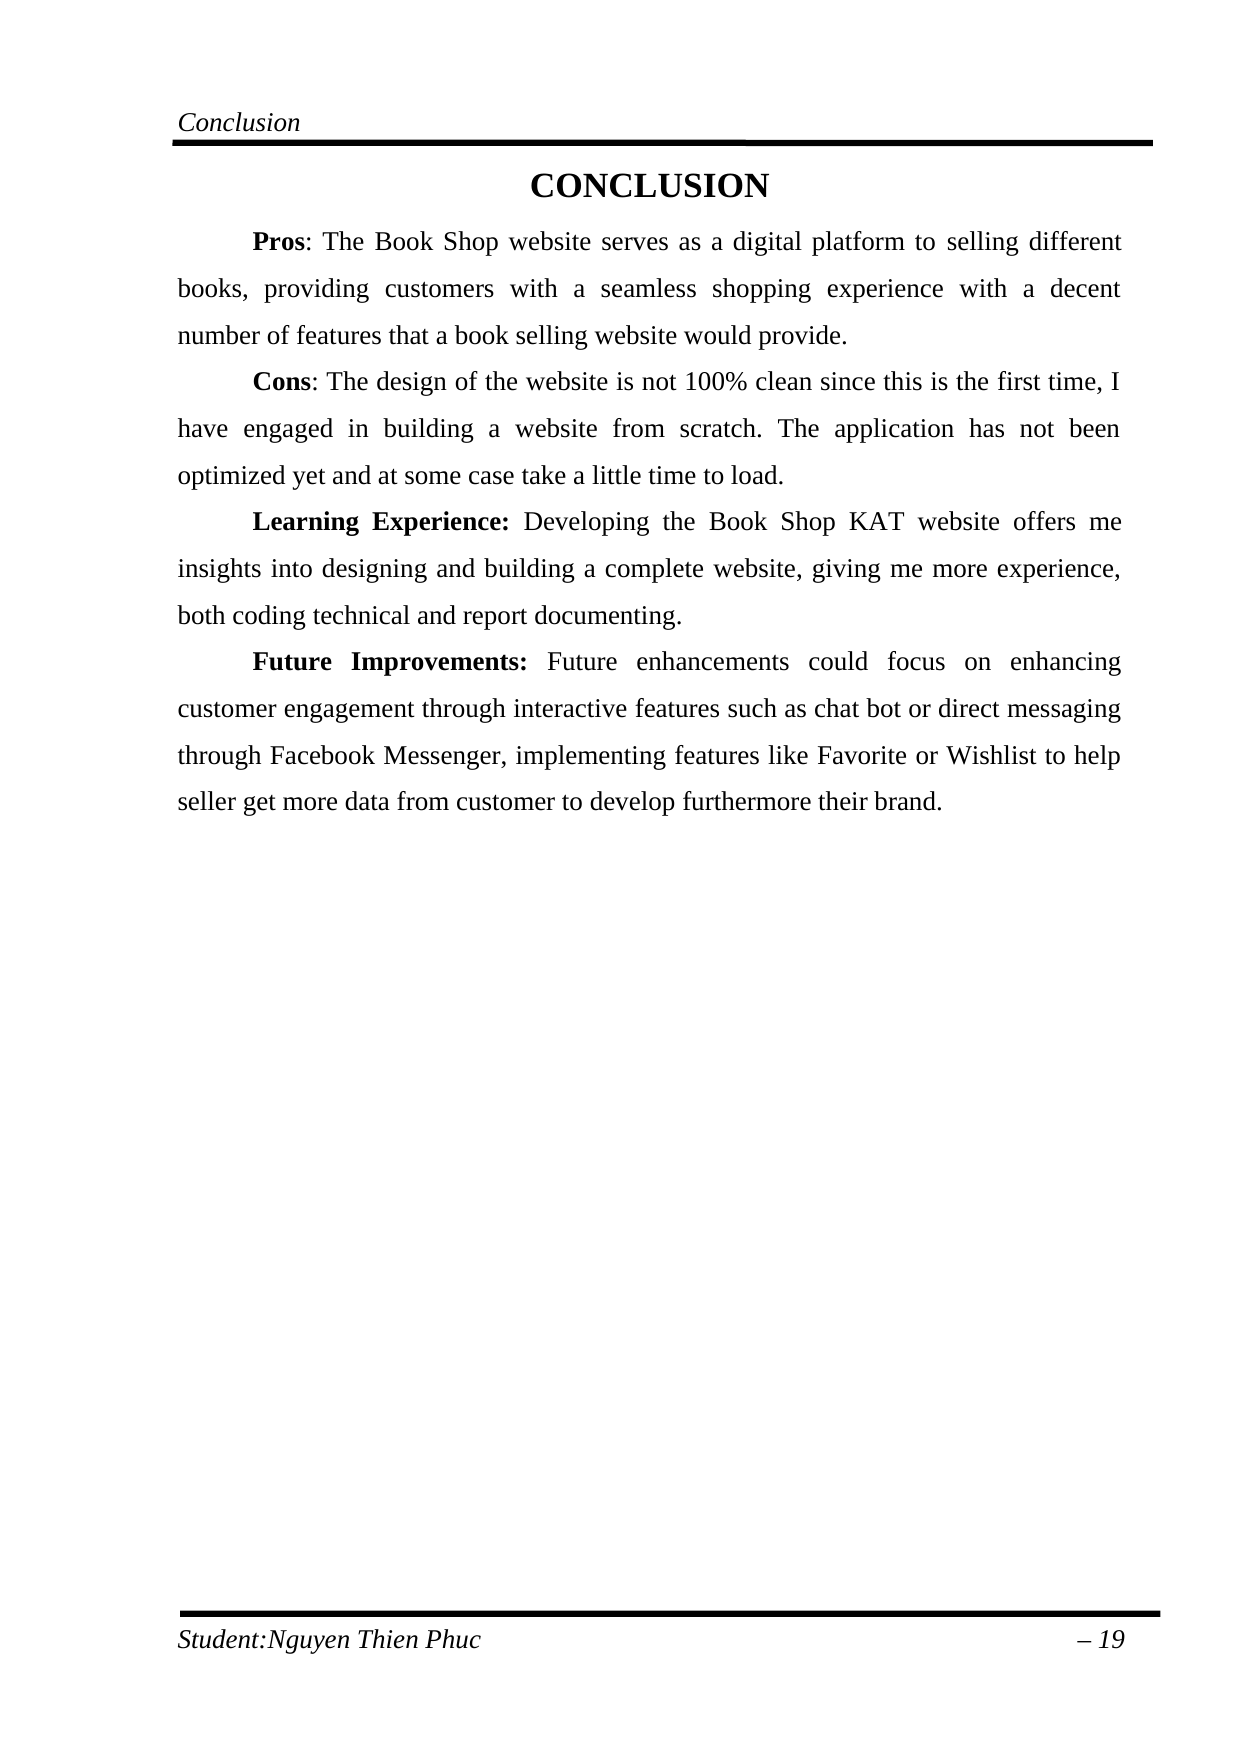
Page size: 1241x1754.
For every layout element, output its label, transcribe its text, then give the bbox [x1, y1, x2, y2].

text CONCLUSION [177, 164, 1122, 205]
text Pros: The Book Shop website serves as a digital platform to selling different books, providing customers with a seamless shopping experience with a decent number of features that a book selling website would provide. [177, 225, 1122, 350]
text Future Improvements: Future enhancements could focus on enhancing customer engagement through interactive features such as chat bot or direct messaging through Facebook Messenger, implementing features like Favorite or Wishlist to help seller get more data from customer to develop furthermore their brand. [177, 645, 1122, 817]
text Learning Experience: Developing the Book Shop KAT website offers me insights into designing and building a complete website, giving me more experience, both coding technical and report documenting. [177, 505, 1122, 630]
text Cons: The design of the website is not 100% clean since this is the first time, I have engaged in building a website from scratch. The application has not been optimized yet and at some case take a little time to load. [177, 365, 1122, 490]
